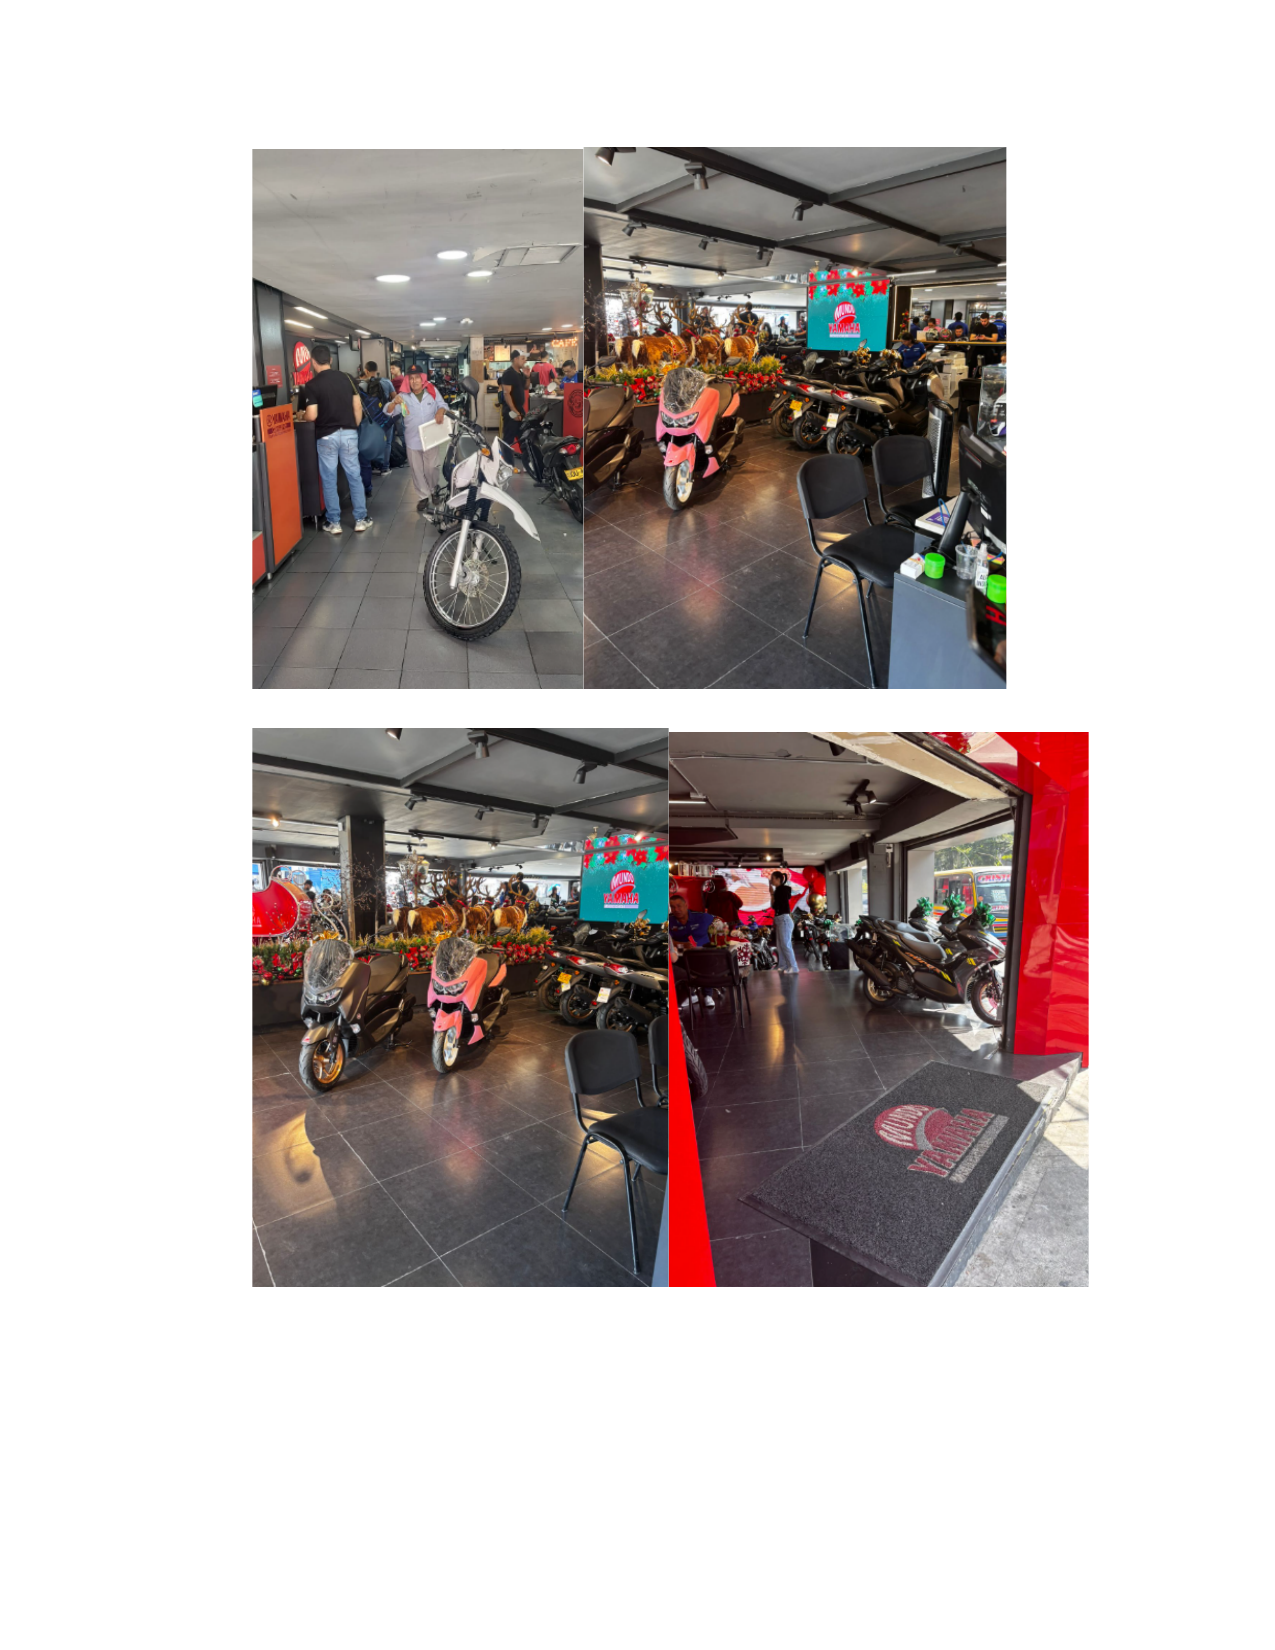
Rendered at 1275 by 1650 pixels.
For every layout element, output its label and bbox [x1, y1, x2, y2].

picture [252, 728, 1089, 1287]
picture [252, 147, 1007, 689]
